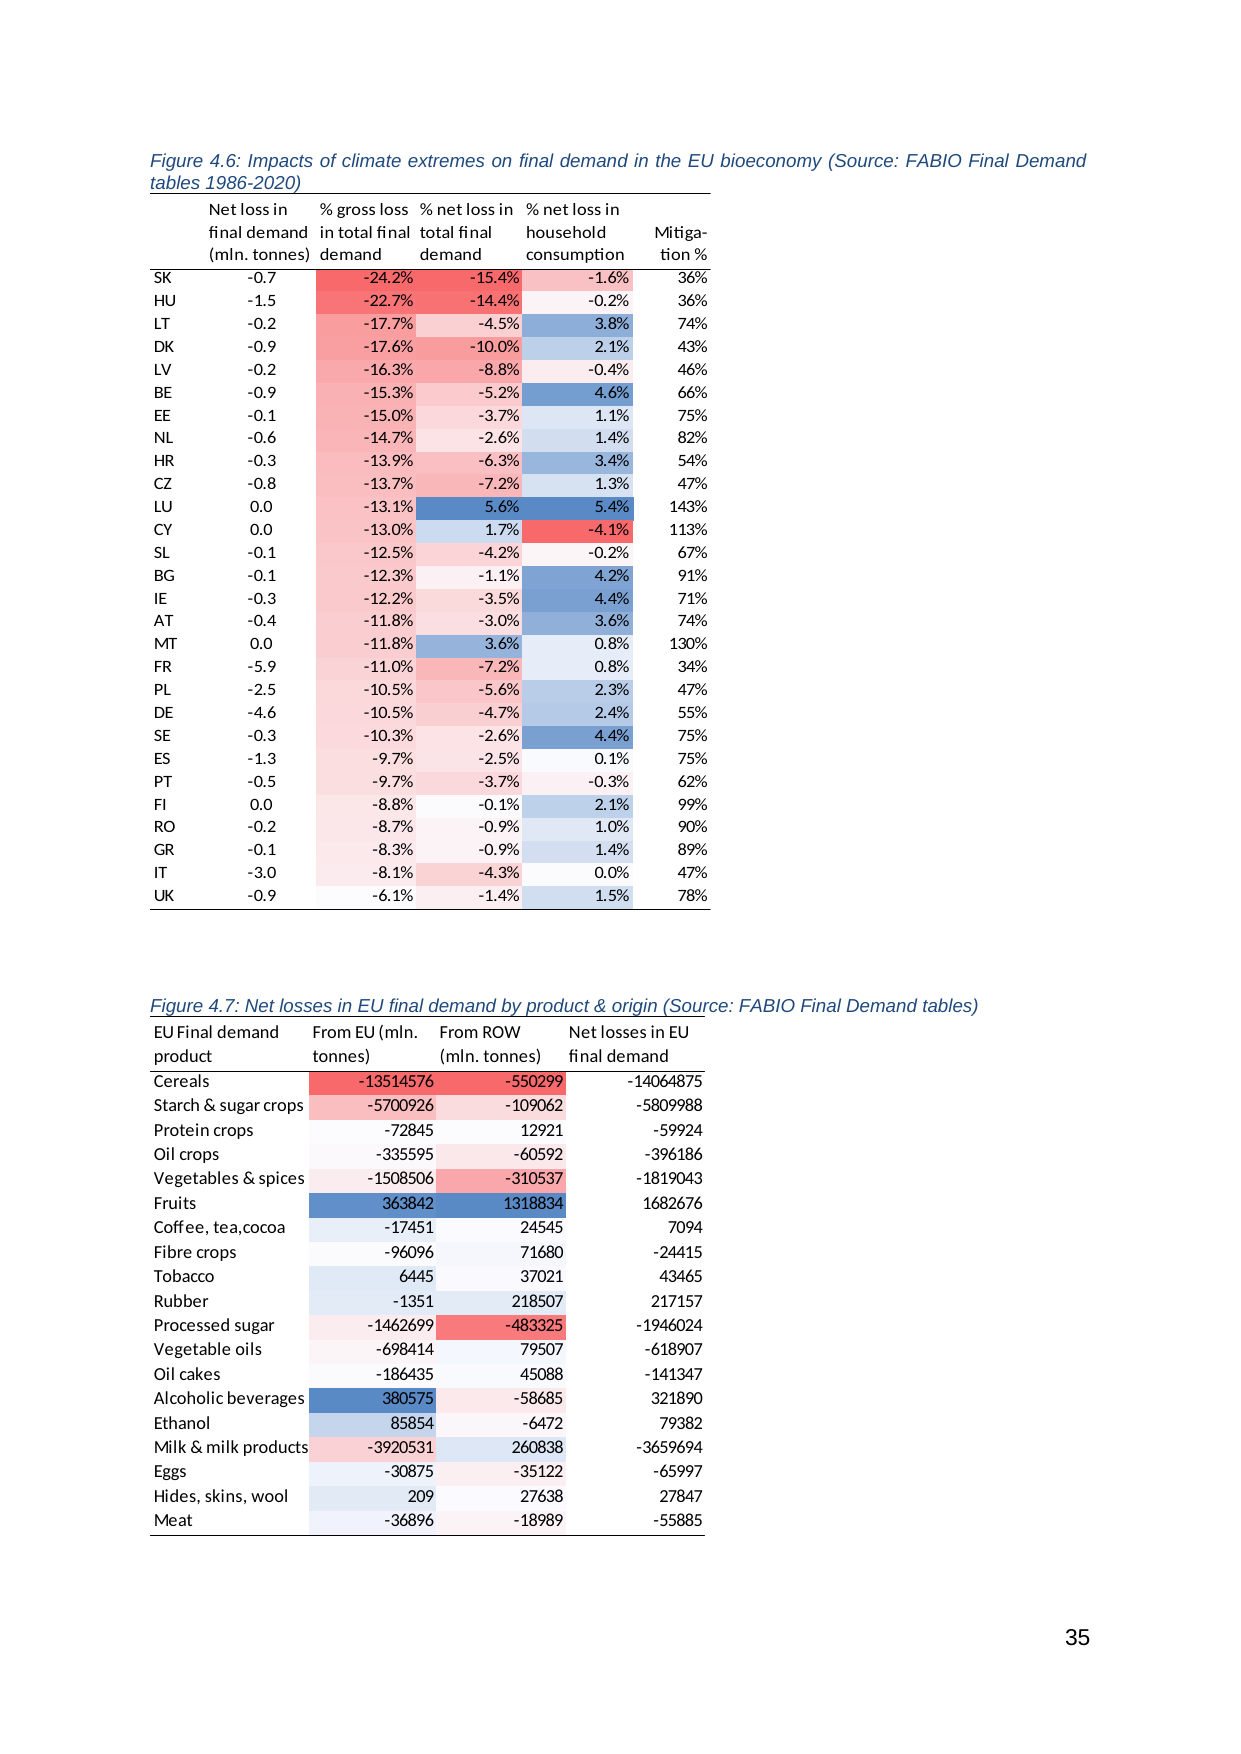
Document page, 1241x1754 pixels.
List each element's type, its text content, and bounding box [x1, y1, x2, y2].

text Figure 4.6: Impacts of climate extremes on final demand in the EU bioeconomy (Source: FABIO Final Demand tables 1986-2020) [150, 150, 1090, 193]
text Figure 4.7: Net losses in EU final demand by product & origin (Source: FABIO Final Demand tables) [150, 994, 1090, 1016]
